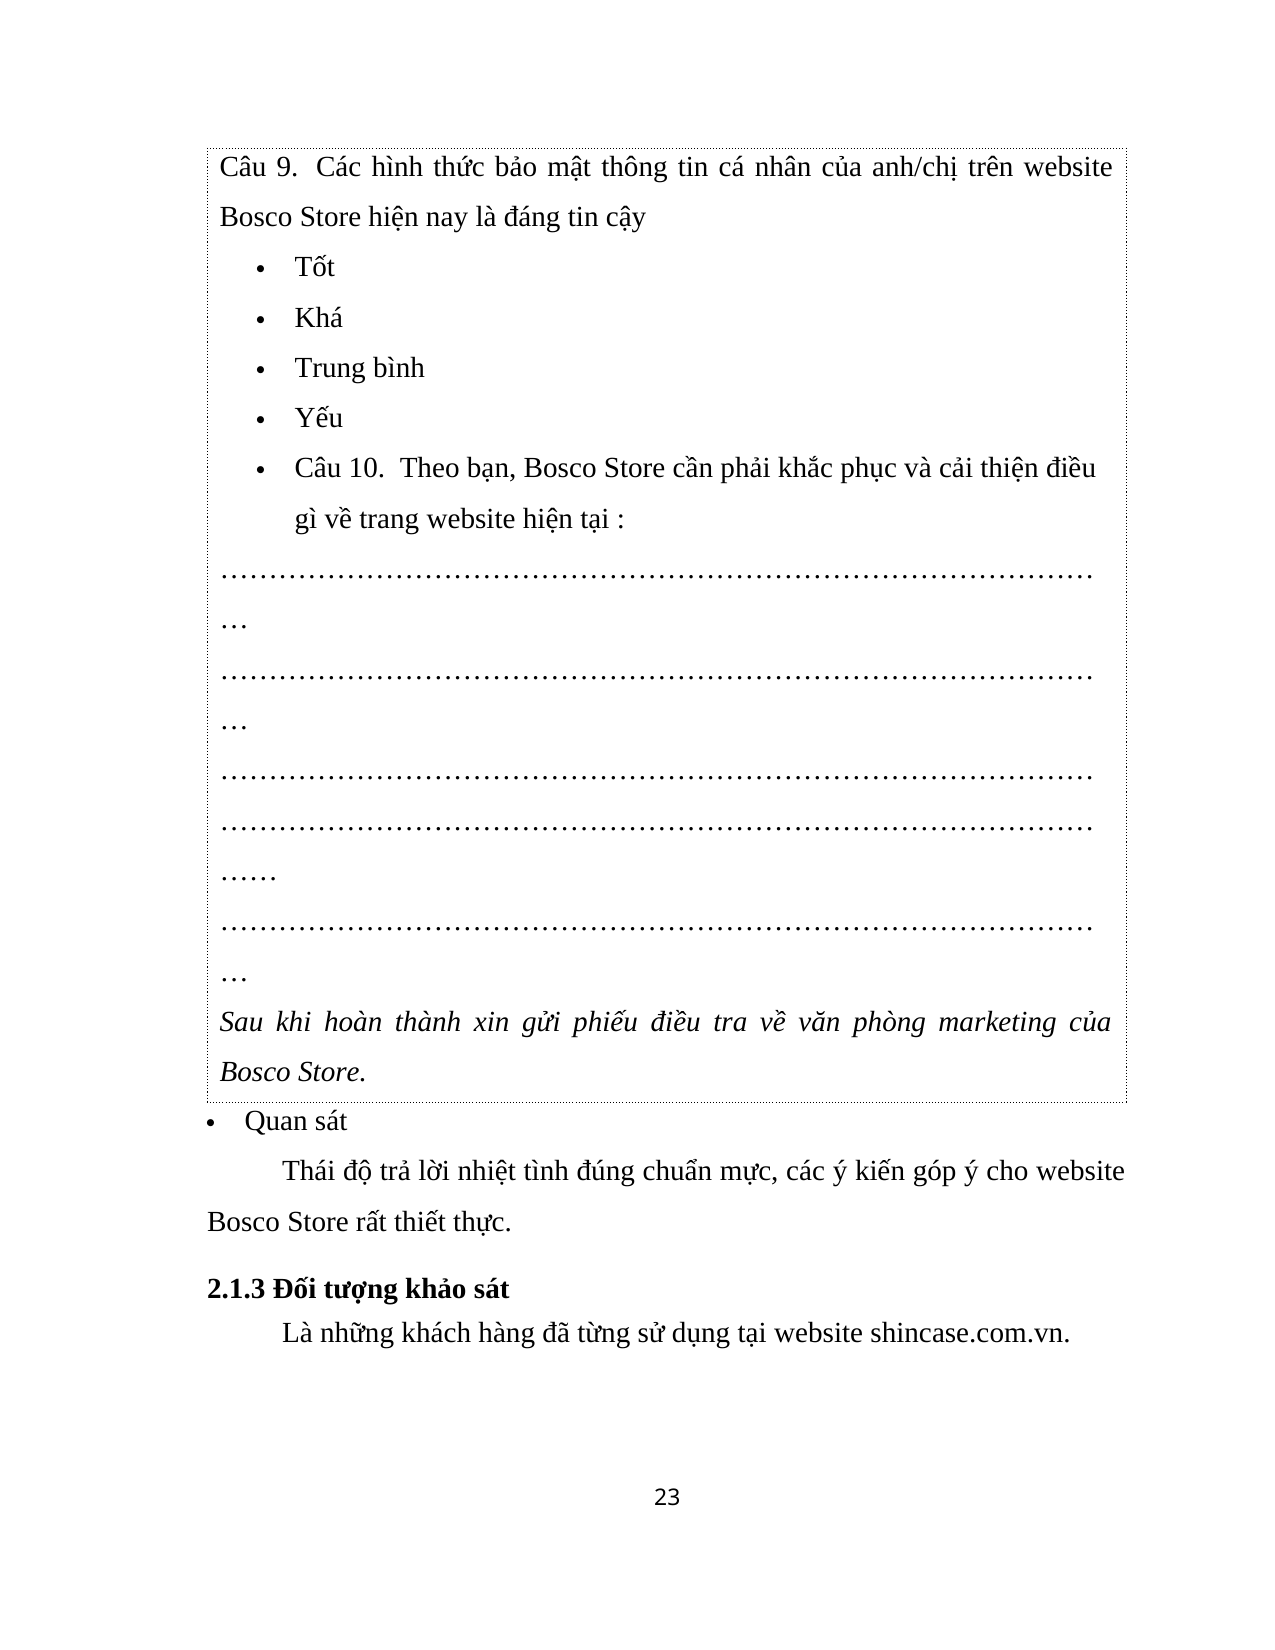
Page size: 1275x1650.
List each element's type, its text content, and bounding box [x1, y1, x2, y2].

text Thái độ trả lời nhiệt tình đúng chuẩn mực, các ý kiến góp ý cho website Bosco Store rất thiết thực. [207, 1153, 1127, 1237]
list Quan sát [207, 1103, 1127, 1137]
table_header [207, 148, 1127, 1102]
subtitle 2.1.3 Đối tượng khảo sát [207, 1271, 1127, 1304]
text Là những khách hàng đã từng sử dụng tại website shincase.com.vn. [207, 1315, 1127, 1349]
